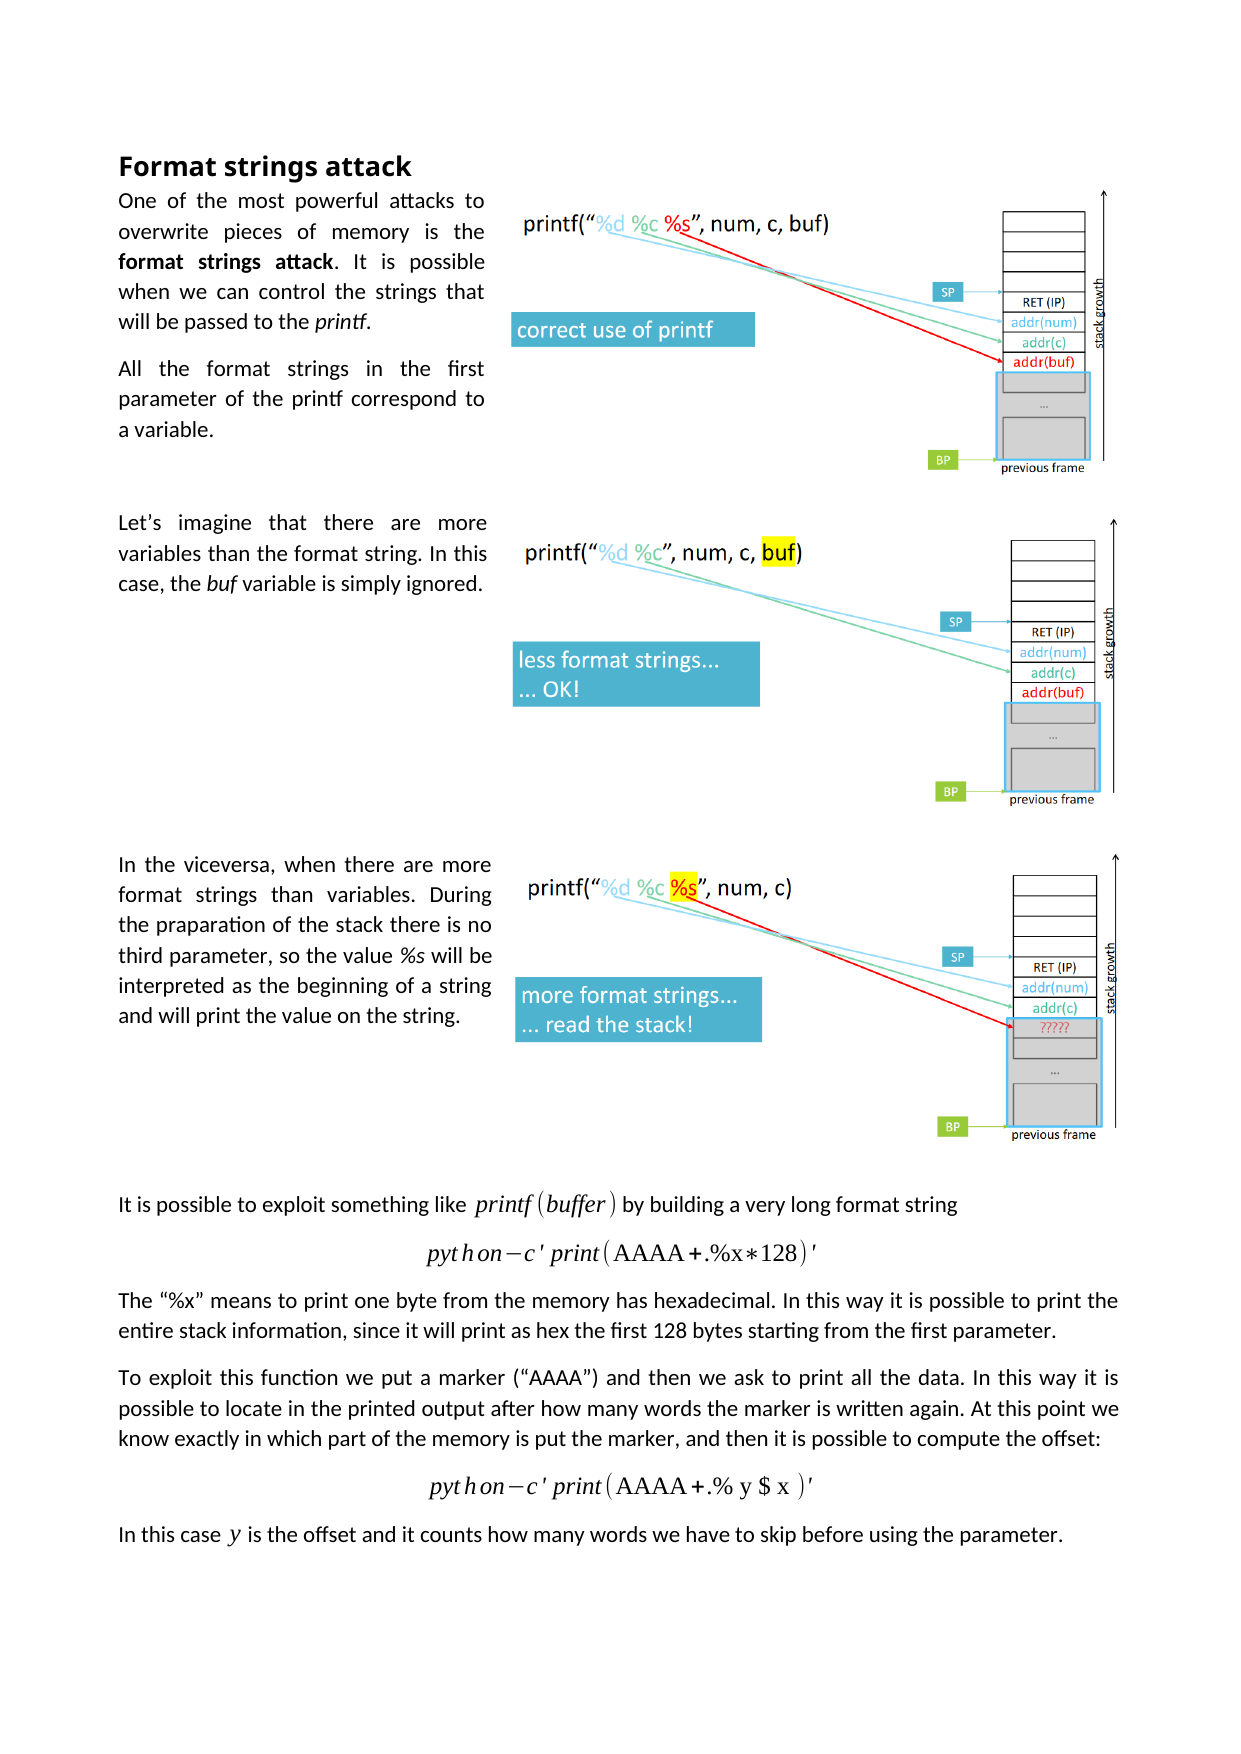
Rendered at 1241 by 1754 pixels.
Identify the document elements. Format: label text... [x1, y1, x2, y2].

picture [506, 510, 1123, 807]
text It is possible to exploit something like by building a very long format string [118, 1189, 1122, 1219]
text Let’s imagine that there are more variables than the format string. In this case, the buf variable is simply ignored. [118, 508, 1122, 597]
text The “%x” means to print one byte from the memory has hexadecimal. In this way it is possible to print the entire stack information, since it will print as hex the first 128 bytes starting from the first parameter. [118, 1286, 1122, 1345]
text To exploit this function we put a marker (“AAAA”) and then we ask to print all the data. In this way it is possible to locate in the printed output after how many words the marker is written again. At this point we know exactly in which part of the memory is put the marker, and then it is possible to compute the offset: [118, 1363, 1122, 1452]
picture [504, 187, 1123, 477]
text All the format strings in the first parameter of the printf correspond to a variable. [118, 354, 504, 443]
picture [511, 847, 1123, 1150]
subtitle Format strings attack [118, 148, 1122, 184]
text In this case is the offset and it counts how many words we have to skip before using the parameter. [118, 1520, 1122, 1548]
text In the viceversa, when there are more format strings than variables. During the praparation of the stack there is no third parameter, so the value %s will be interpreted as the beginning of a string and will print the value on the string. [118, 850, 511, 1029]
text One of the most powerful attacks to overwrite pieces of memory is the format strings attack. It is possible when we can control the strings that will be passed to the printf. [118, 187, 504, 336]
